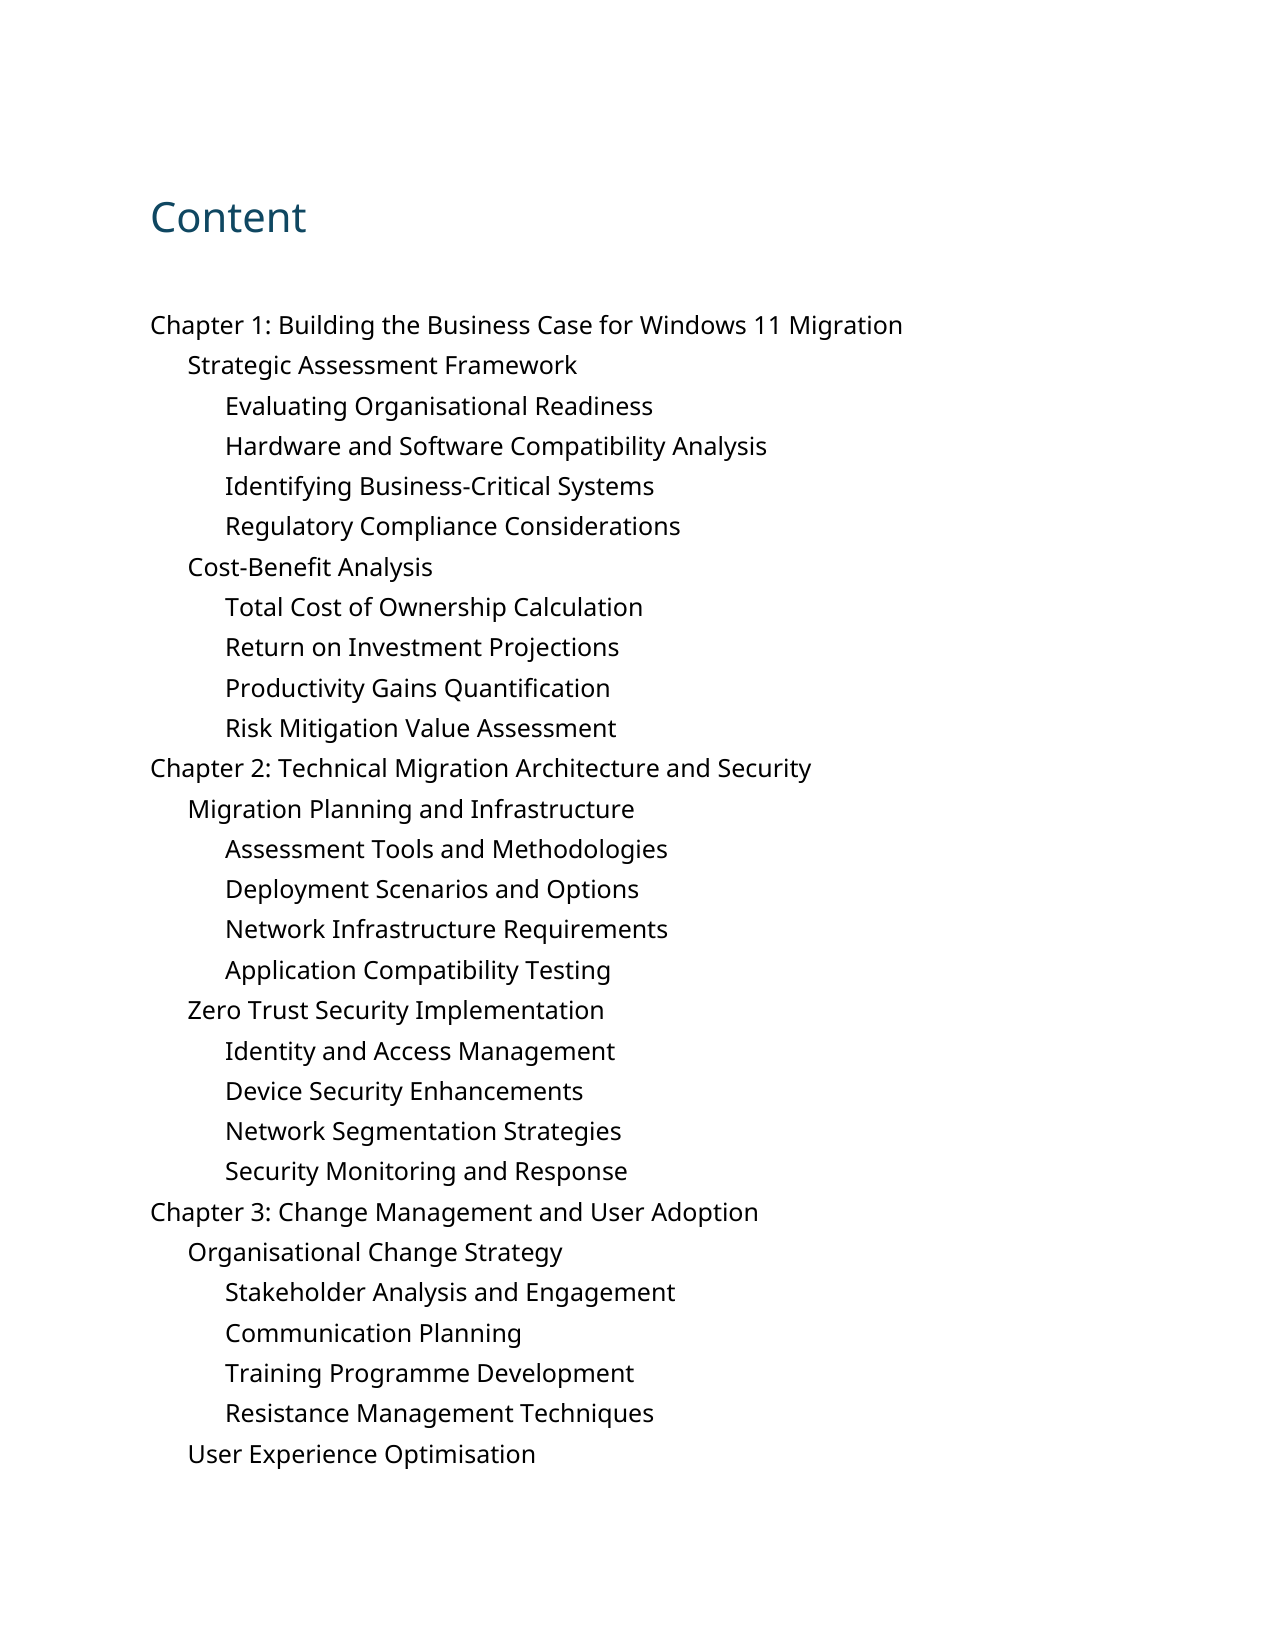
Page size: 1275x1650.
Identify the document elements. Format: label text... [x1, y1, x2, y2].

subtitle Content [150, 187, 1125, 244]
